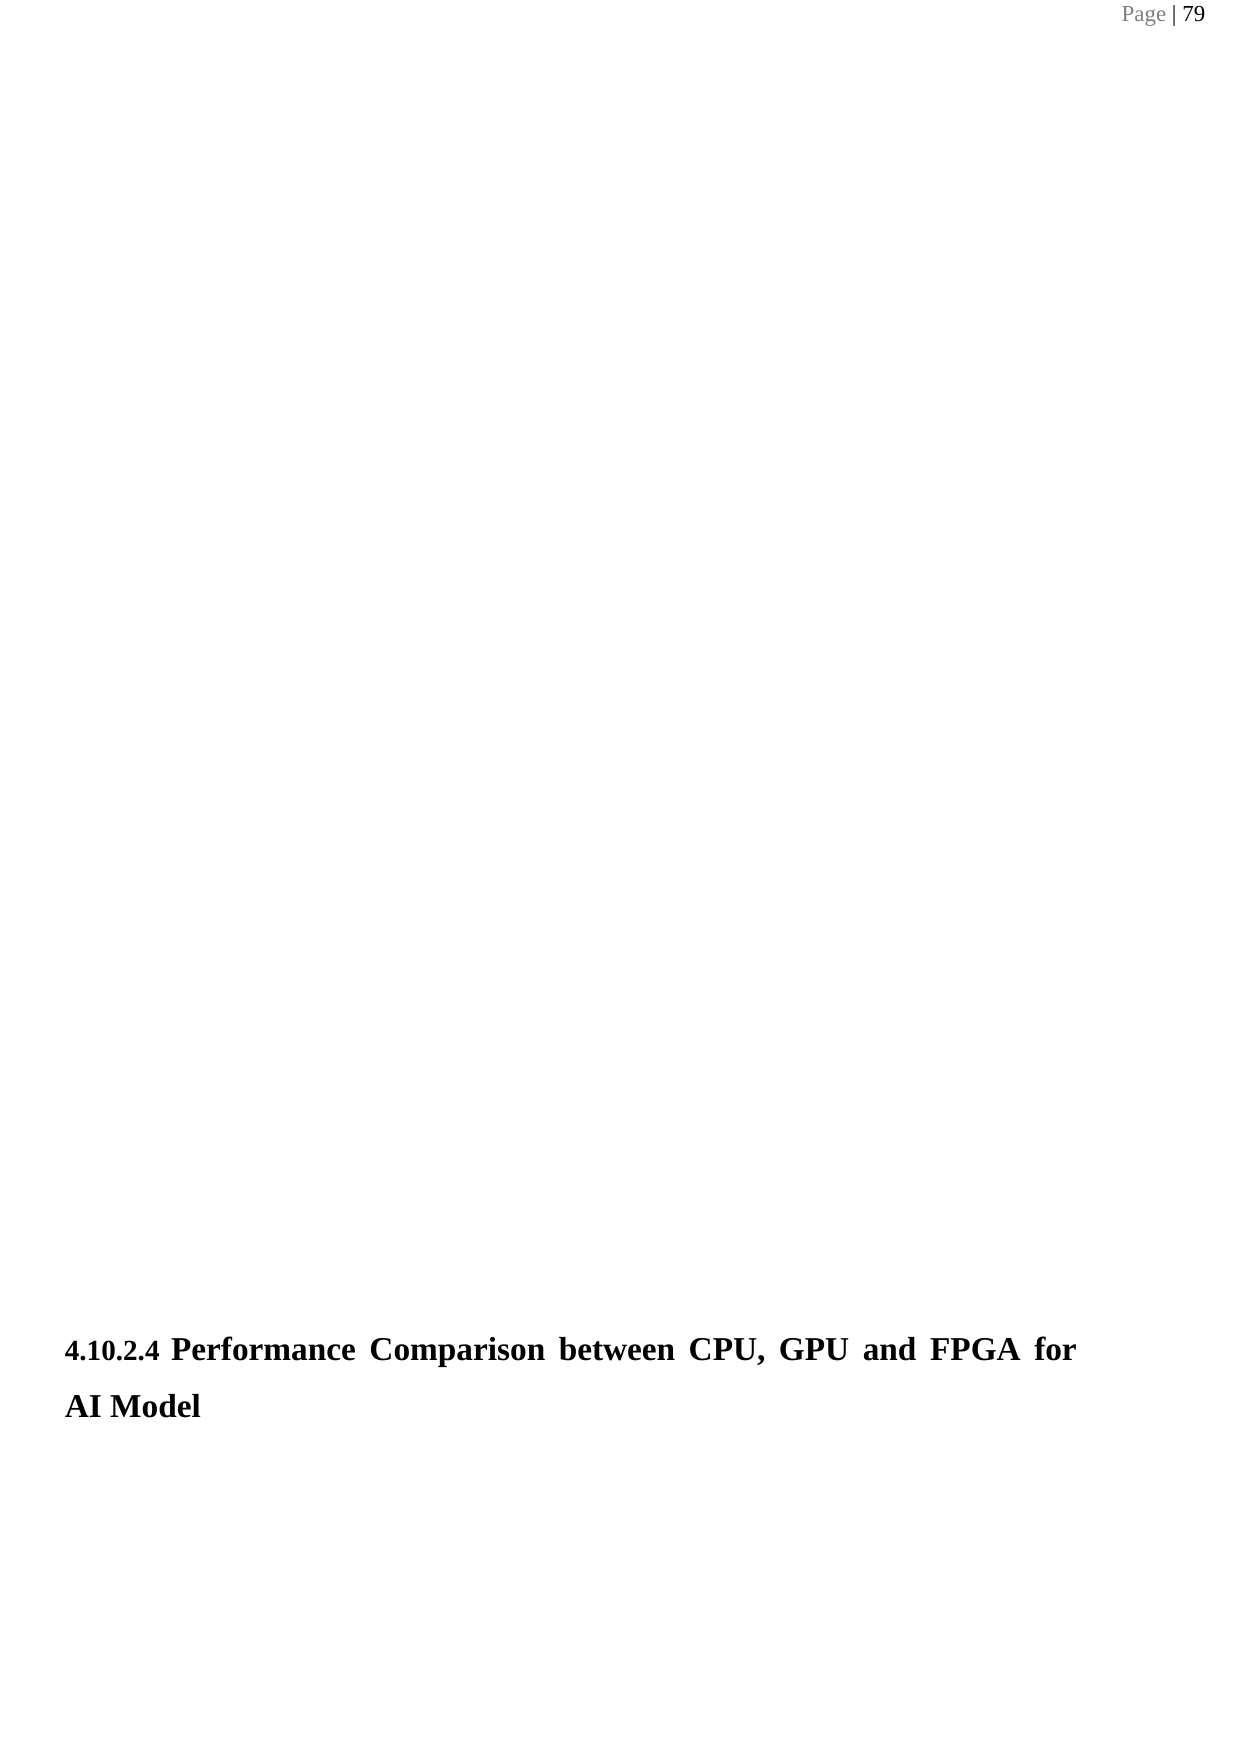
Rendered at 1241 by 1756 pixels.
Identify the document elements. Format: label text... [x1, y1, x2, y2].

text 4.10.2.4 Performance Comparison between CPU, GPU and FPGA for AI Model [64, 1329, 1078, 1425]
